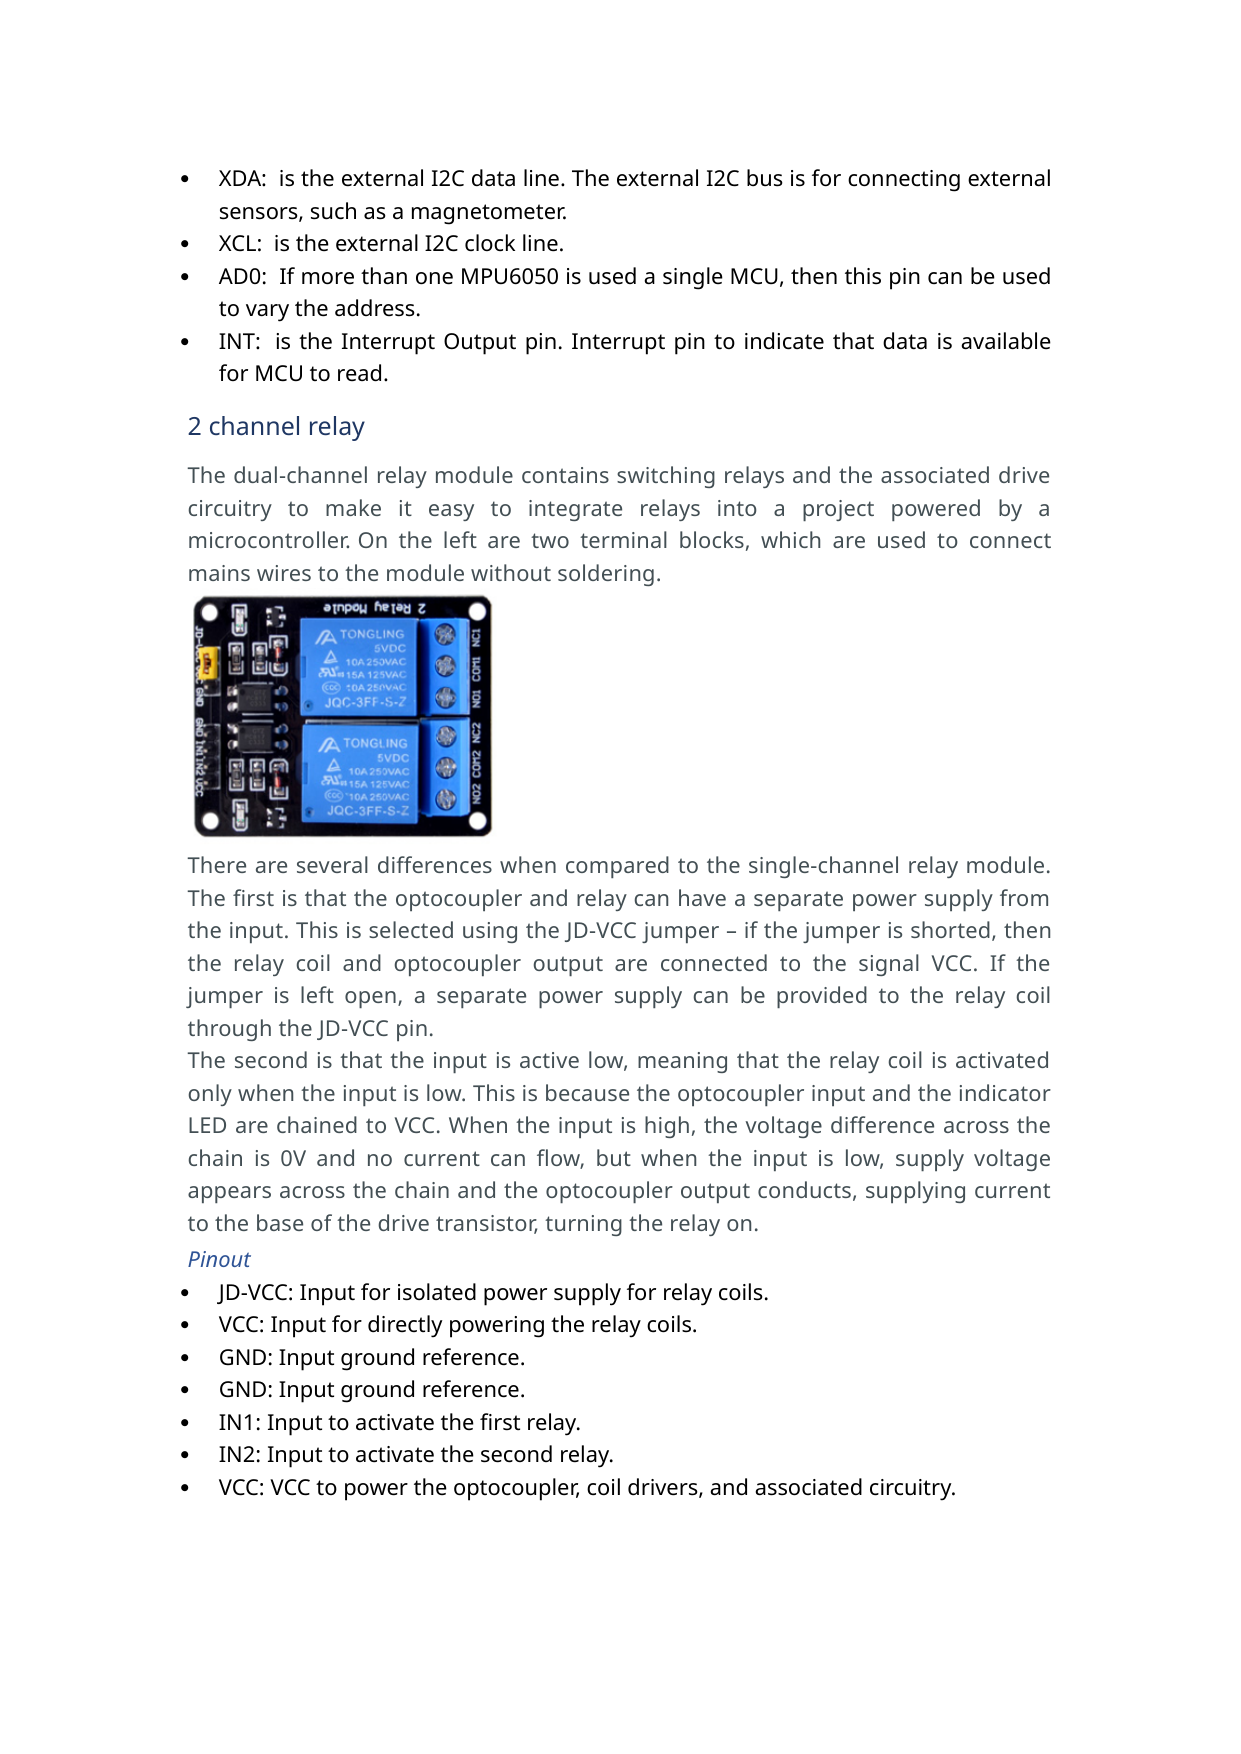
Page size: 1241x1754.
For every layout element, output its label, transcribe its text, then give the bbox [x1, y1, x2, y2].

text The dual-channel relay module contains switching relays and the associated drive circuitry to make it easy to integrate relays into a project powered by a microcontroller. On the left are two terminal blocks, which are used to connect mains wires to the module without soldering. [187, 469, 1053, 589]
text There are several differences when compared to the single-channel relay module. The first is that the optocoupler and relay can have a separate power supply from the input. This is selected using the JD-VCC jumper – if the jumper is shorted, then the relay coil and optocoupler output are connected to the signal VCC. If the jumper is left open, a separate power supply can be provided to the relay coil through the JD-VCC pin. [187, 892, 1053, 942]
list INT: is the Interrupt Output pin. Interrupt pin to indicate that data is available for MCU to read. [181, 324, 1053, 389]
text There are several differences when compared to the single-channel relay module. The first is that the optocoupler and relay can have a separate power supply from the input. This is selected using the JD-VCC jumper – if the jumper is shorted, then the relay coil and optocoupler output are connected to the signal VCC. If the jumper is left open, a separate power supply can be provided to the relay coil through the JD-VCC pin. [187, 961, 1053, 1007]
list VCC: VCC to power the optocoupler, coil drivers, and associated circuitry. [181, 1470, 1053, 1503]
list AD0: If more than one MPU6050 is used a single MCU, then this pin can be used to vary the address. [181, 259, 1053, 324]
text There are several differences when compared to the single-channel relay module. The first is that the optocoupler and relay can have a separate power supply from the input. This is selected using the JD-VCC jumper – if the jumper is shorted, then the relay coil and optocoupler output are connected to the signal VCC. If the jumper is left open, a separate power supply can be provided to the relay coil through the JD-VCC pin. [187, 1008, 1053, 1044]
list GND: Input ground reference. [181, 1340, 1053, 1373]
list XCL: is the external I2C clock line. [181, 227, 1053, 259]
list GND: Input ground reference. [181, 1373, 1053, 1405]
text There are several differences when compared to the single-channel relay module. The first is that the optocoupler and relay can have a separate power supply from the input. This is selected using the JD-VCC jumper – if the jumper is shorted, then the relay coil and optocoupler output are connected to the signal VCC. If the jumper is left open, a separate power supply can be provided to the relay coil through the JD-VCC pin. [187, 928, 1053, 960]
subtitle 2 channel relay [187, 394, 1053, 459]
list JD-VCC: Input for isolated power supply for relay coils. [181, 1275, 1053, 1308]
text There are several differences when compared to the single-channel relay module. The first is that the optocoupler and relay can have a separate power supply from the input. This is selected using the JD-VCC jumper – if the jumper is shorted, then the relay coil and optocoupler output are connected to the signal VCC. If the jumper is left open, a separate power supply can be provided to the relay coil through the JD-VCC pin. [187, 859, 1053, 890]
list IN2: Input to activate the second relay. [181, 1438, 1053, 1470]
list IN1: Input to activate the first relay. [181, 1405, 1053, 1438]
picture [187, 588, 501, 847]
list VCC: Input for directly powering the relay coils. [181, 1308, 1053, 1340]
subtitle Pinout [187, 1243, 1053, 1275]
text The second is that the input is active low, meaning that the relay coil is activated only when the input is low. This is because the optocoupler input and the indicator LED are chained to VCC. When the input is high, the voltage difference across the chain is 0V and no current can flow, but when the input is low, supply voltage appears across the chain and the optocoupler output conducts, supplying current to the base of the drive transistor, turning the relay on. [187, 1054, 1053, 1239]
list XDA: is the external I2C data line. The external I2C bus is for connecting external sensors, such as a magnetometer. [181, 162, 1053, 227]
